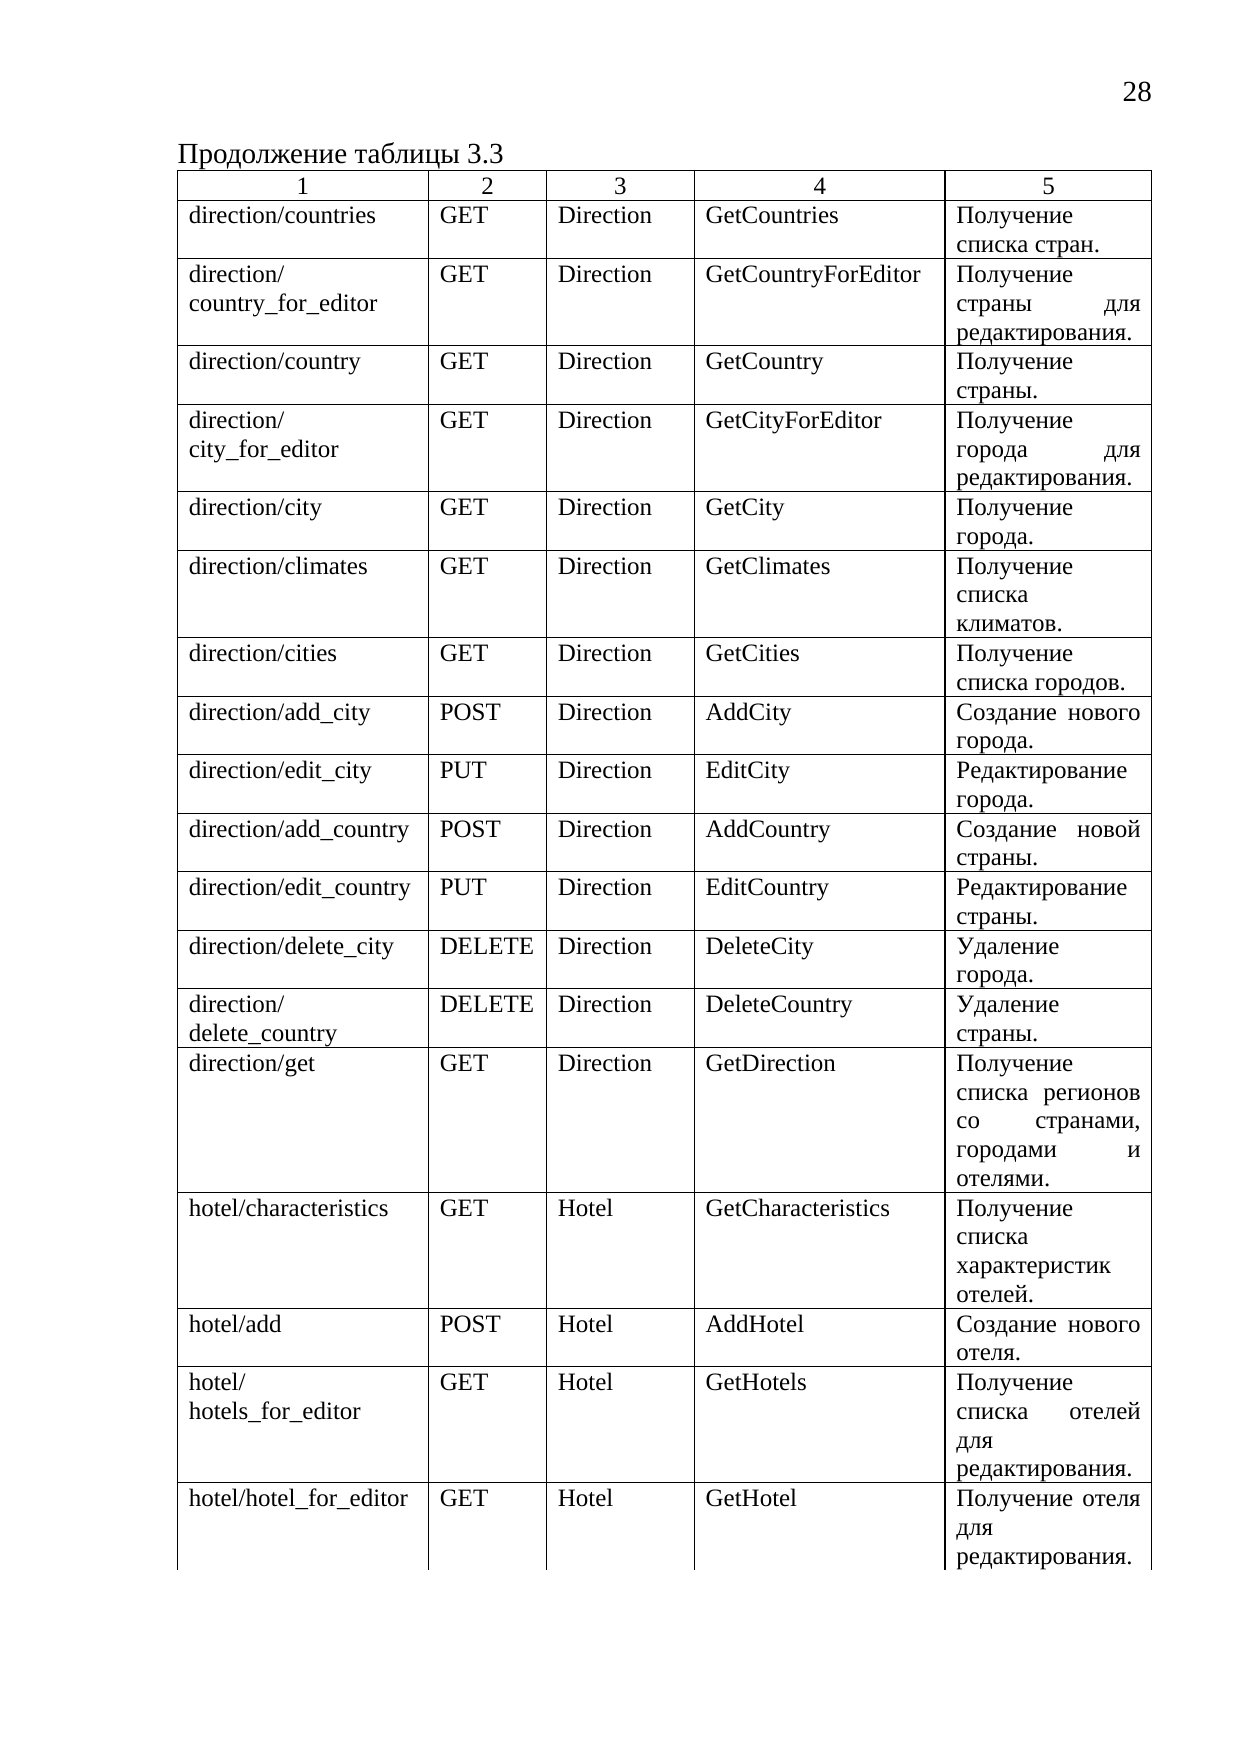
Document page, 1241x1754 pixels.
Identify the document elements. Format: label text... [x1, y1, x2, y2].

table_cell direction/country_for_editor [178, 259, 428, 345]
table_cell direction/delete_city [178, 931, 428, 988]
table_header 1 [178, 171, 428, 199]
table_cell direction/edit_city [178, 755, 428, 813]
table_header 5 [946, 171, 1151, 199]
table_cell GET [429, 201, 546, 258]
table_cell hotel/hotel_for_editor [178, 1483, 428, 1569]
table_cell EditCountry [695, 872, 944, 930]
table_cell GetDirection [695, 1048, 944, 1192]
table_cell Получение города для редактирования. [946, 405, 1151, 491]
table_cell GetClimates [695, 551, 944, 637]
table_cell GET [429, 405, 546, 491]
table_cell hotel/add [178, 1309, 428, 1366]
table_cell Direction [547, 259, 694, 345]
table_cell Direction [547, 814, 694, 871]
table_cell direction/cities [178, 638, 428, 696]
table_cell direction/add_city [178, 697, 428, 754]
table_cell Получение списка городов. [946, 638, 1151, 696]
table_cell DeleteCountry [695, 989, 944, 1047]
table_cell Direction [547, 346, 694, 404]
table_cell GetCharacteristics [695, 1193, 944, 1308]
table_cell direction/city_for_editor [178, 405, 428, 491]
table_cell GET [429, 1193, 546, 1308]
table_header 3 [547, 171, 694, 199]
table_cell Direction [547, 551, 694, 637]
table_cell Direction [547, 872, 694, 930]
table_cell Получение отеля для редактирования. [946, 1483, 1151, 1569]
table_cell GET [429, 259, 546, 345]
table_cell Direction [547, 492, 694, 550]
table_cell GetCountries [695, 201, 944, 258]
table_cell GET [429, 1367, 546, 1482]
table_cell Удаление города. [946, 931, 1151, 988]
table_cell Hotel [547, 1367, 694, 1482]
table_cell direction/climates [178, 551, 428, 637]
table_cell DELETE [429, 989, 546, 1047]
table_cell GetCountry [695, 346, 944, 404]
table_cell EditCity [695, 755, 944, 813]
table_cell Direction [547, 1048, 694, 1192]
table_cell direction/countries [178, 201, 428, 258]
table_cell Hotel [547, 1193, 694, 1308]
table_header 2 [429, 171, 546, 199]
table_cell Получение списка регионов со странами, городами и отелями. [946, 1048, 1151, 1192]
table_cell GetCountryForEditor [695, 259, 944, 345]
table_cell hotel/characteristics [178, 1193, 428, 1308]
table_cell GET [429, 551, 546, 637]
table_cell direction/city [178, 492, 428, 550]
table_cell Hotel [547, 1483, 694, 1569]
table_cell Direction [547, 989, 694, 1047]
table_cell PUT [429, 872, 546, 930]
table_cell Direction [547, 931, 694, 988]
table_cell DeleteCity [695, 931, 944, 988]
table_cell Создание нового отеля. [946, 1309, 1151, 1366]
table_cell Direction [547, 405, 694, 491]
table_cell AddCountry [695, 814, 944, 871]
table_cell Direction [547, 638, 694, 696]
table_cell Получение списка отелей для редактирования. [946, 1367, 1151, 1482]
table_cell GetCity [695, 492, 944, 550]
table_cell Получение страны. [946, 346, 1151, 404]
table_header 4 [695, 171, 944, 199]
table_cell AddHotel [695, 1309, 944, 1366]
table_cell Редактирование города. [946, 755, 1151, 813]
table_cell Удаление страны. [946, 989, 1151, 1047]
table_cell Hotel [547, 1309, 694, 1366]
table_cell Получение города. [946, 492, 1151, 550]
text Продолжение таблицы 3.3 [177, 136, 1152, 170]
table_cell Создание нового города. [946, 697, 1151, 754]
table_cell direction/get [178, 1048, 428, 1192]
table_cell GET [429, 1048, 546, 1192]
table_cell GET [429, 638, 546, 696]
table_cell direction/edit_country [178, 872, 428, 930]
table_cell GET [429, 492, 546, 550]
table_cell GET [429, 1483, 546, 1569]
table_cell Создание новой страны. [946, 814, 1151, 871]
table_cell Получение списка климатов. [946, 551, 1151, 637]
table_cell GET [429, 346, 546, 404]
table_cell GetHotel [695, 1483, 944, 1569]
table_cell direction/country [178, 346, 428, 404]
table_cell GetHotels [695, 1367, 944, 1482]
table_cell GetCityForEditor [695, 405, 944, 491]
table_cell Direction [547, 755, 694, 813]
table_cell AddCity [695, 697, 944, 754]
table_cell direction/delete_country [178, 989, 428, 1047]
table_cell POST [429, 697, 546, 754]
table_cell Редактирование страны. [946, 872, 1151, 930]
table_cell Получение списка стран. [946, 201, 1151, 258]
table_cell POST [429, 1309, 546, 1366]
table_cell GetCities [695, 638, 944, 696]
table_cell Direction [547, 201, 694, 258]
table_cell POST [429, 814, 546, 871]
table_cell Direction [547, 697, 694, 754]
table_cell direction/add_country [178, 814, 428, 871]
table_cell Получение страны для редактирования. [946, 259, 1151, 345]
table_cell Получение списка характеристик отелей. [946, 1193, 1151, 1308]
table_cell hotel/hotels_for_editor [178, 1367, 428, 1482]
table_cell PUT [429, 755, 546, 813]
table_cell DELETE [429, 931, 546, 988]
